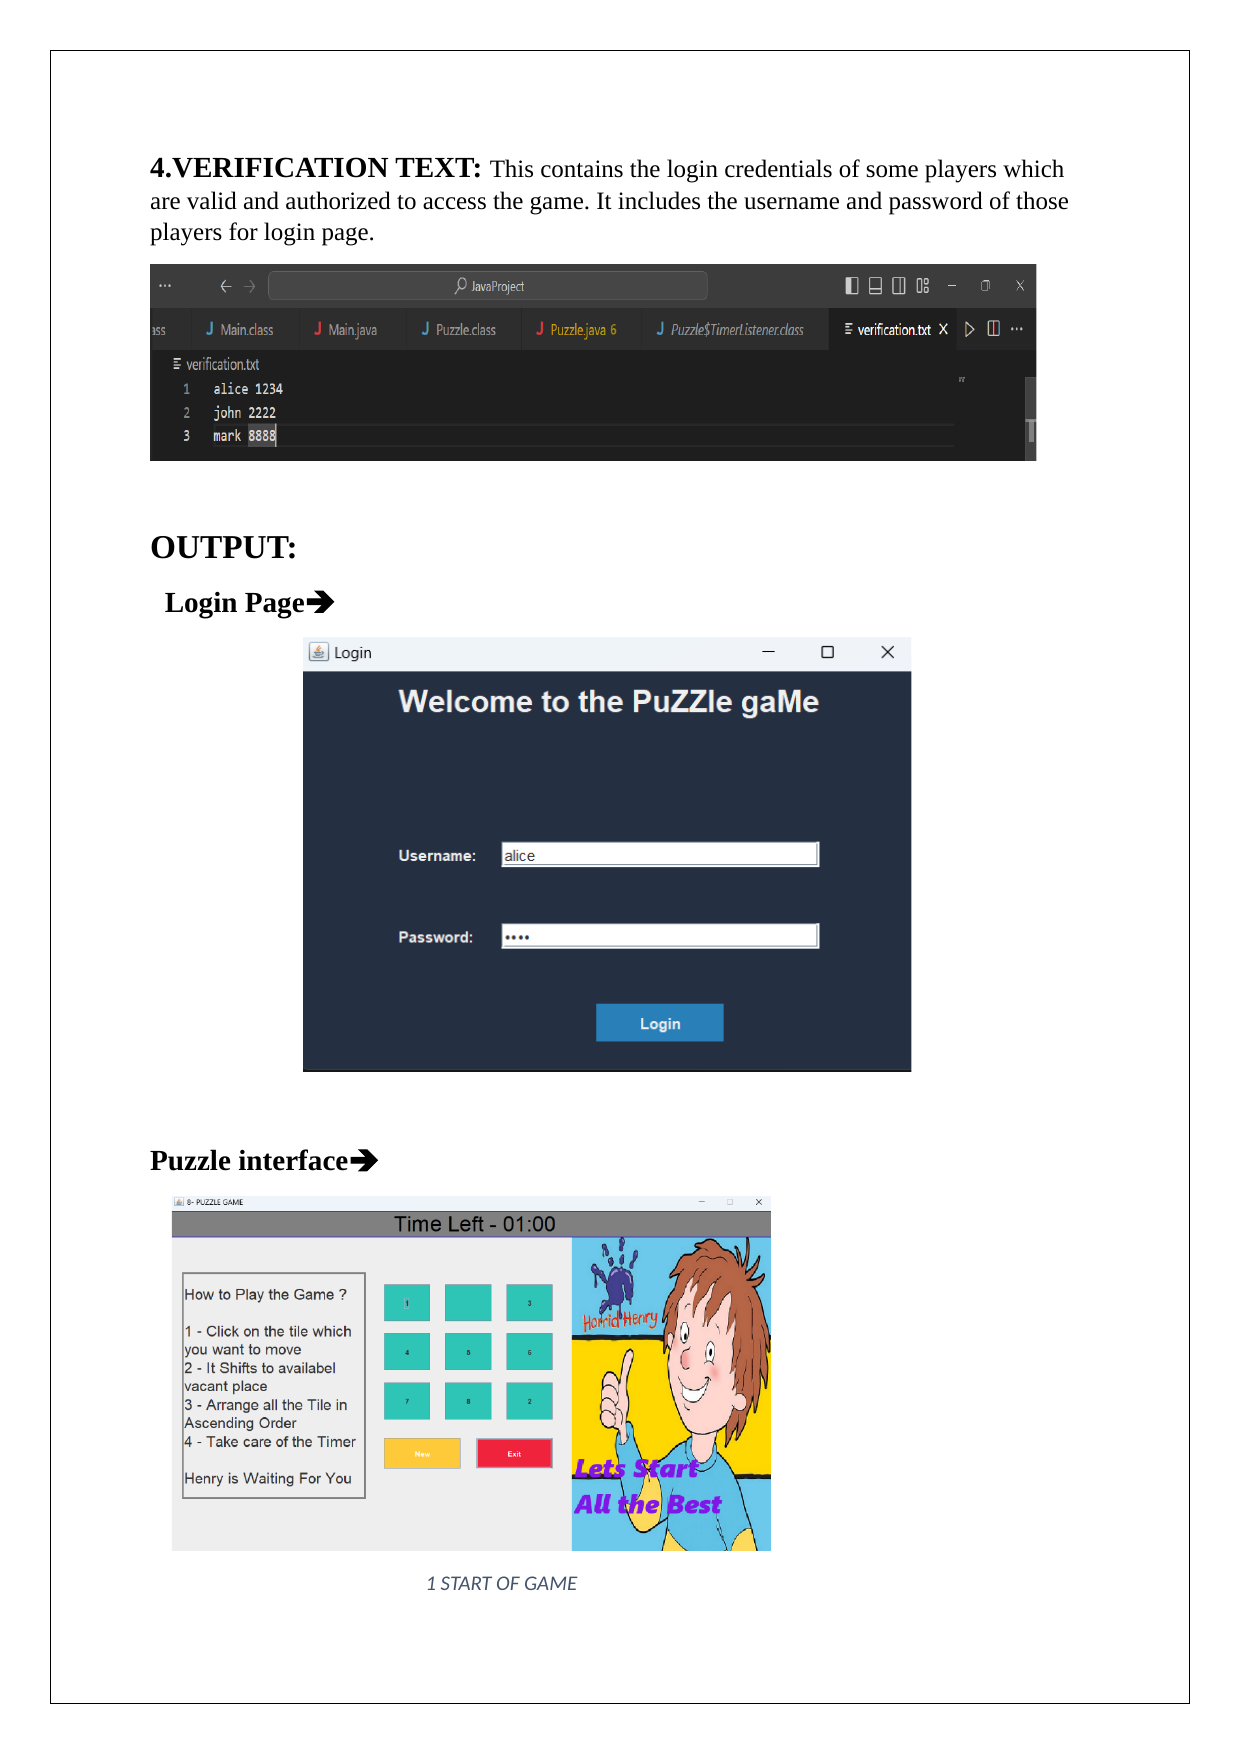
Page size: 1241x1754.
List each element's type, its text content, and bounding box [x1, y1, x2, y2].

picture [150, 264, 1037, 461]
text OUTPUT: [150, 527, 1090, 565]
text 4.VERIFICATION TEXT: This contains the login credentials of some players which are valid and authorized to access the game. It includes the username and password of those players for login page. [150, 150, 1090, 246]
picture [171, 1196, 771, 1551]
text 1 START OF GAME [150, 1570, 1090, 1595]
text Login Page [150, 585, 1090, 619]
picture [303, 637, 912, 1072]
text Puzzle interface [150, 1143, 1090, 1177]
